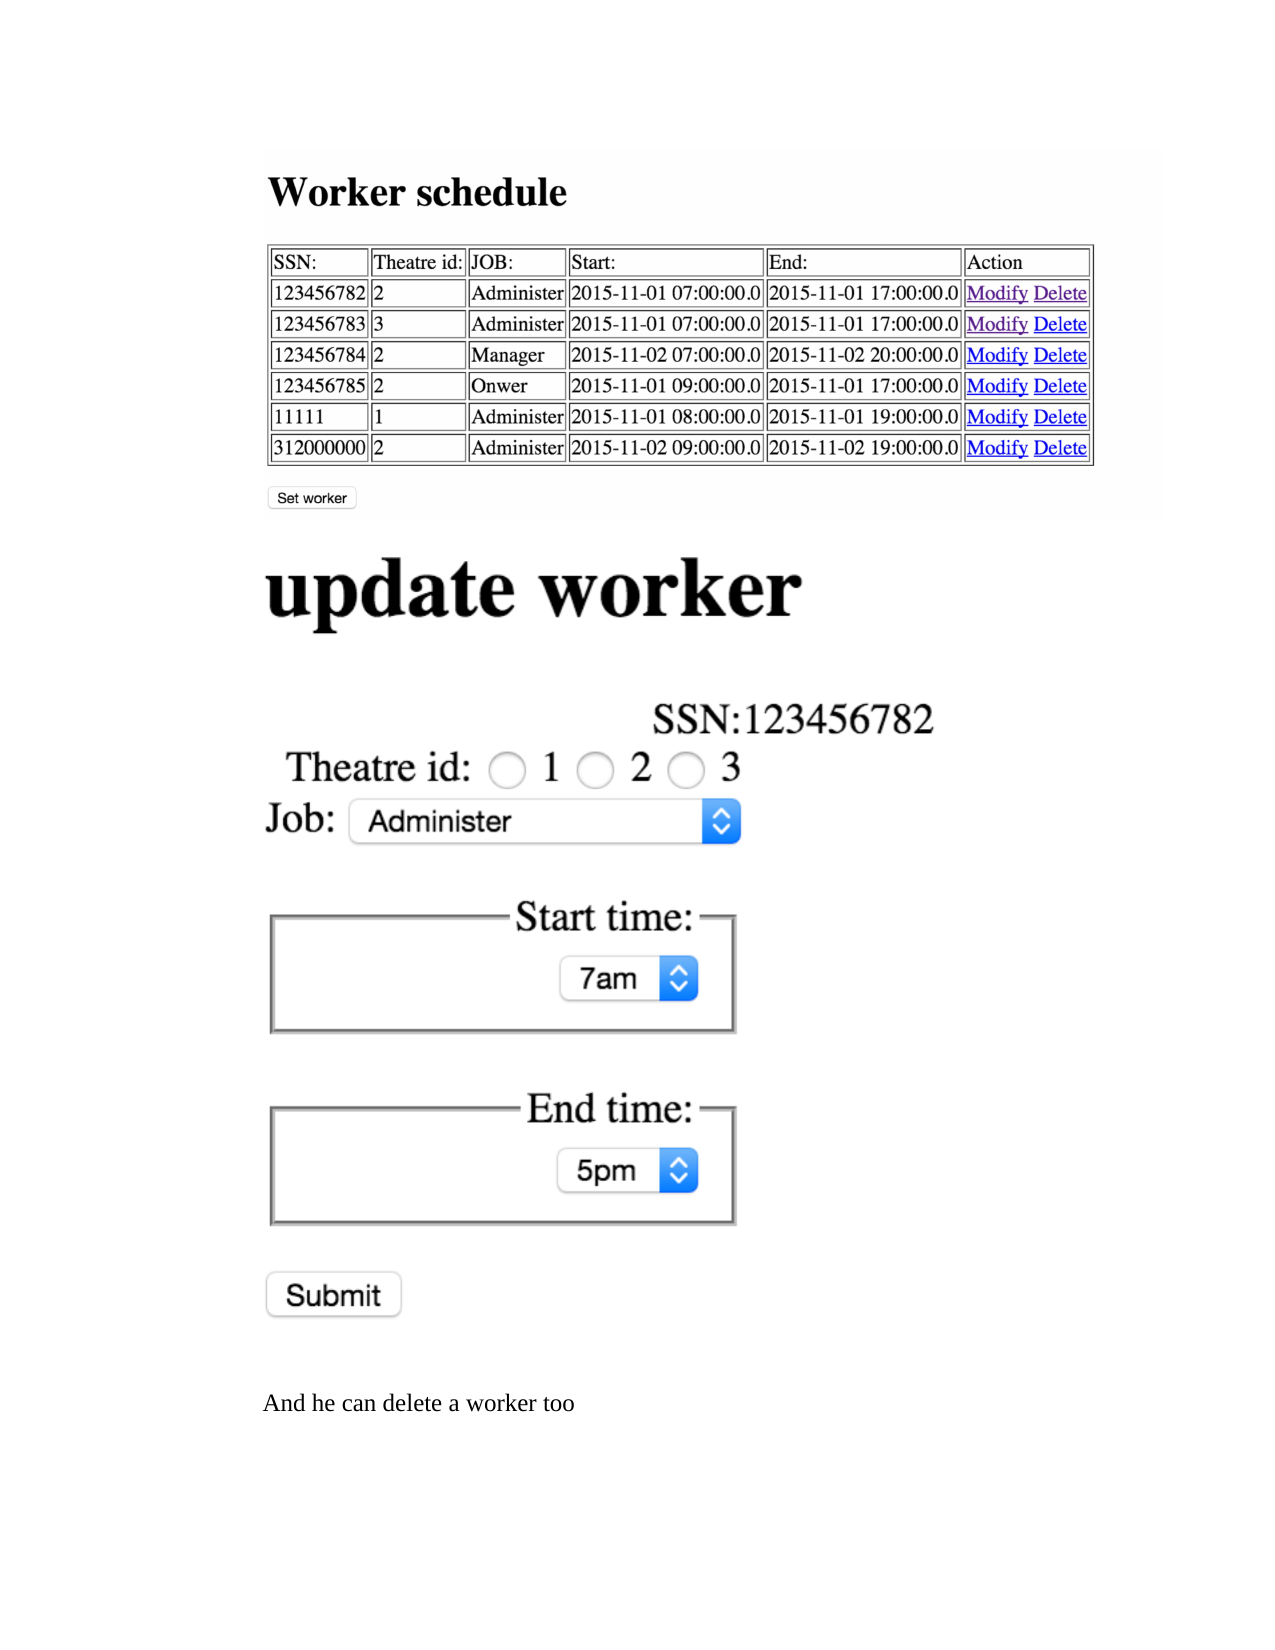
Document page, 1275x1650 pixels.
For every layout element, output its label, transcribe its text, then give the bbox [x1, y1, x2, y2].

list And he can delete a worker too [262, 1388, 1087, 1417]
picture [262, 150, 1163, 1388]
